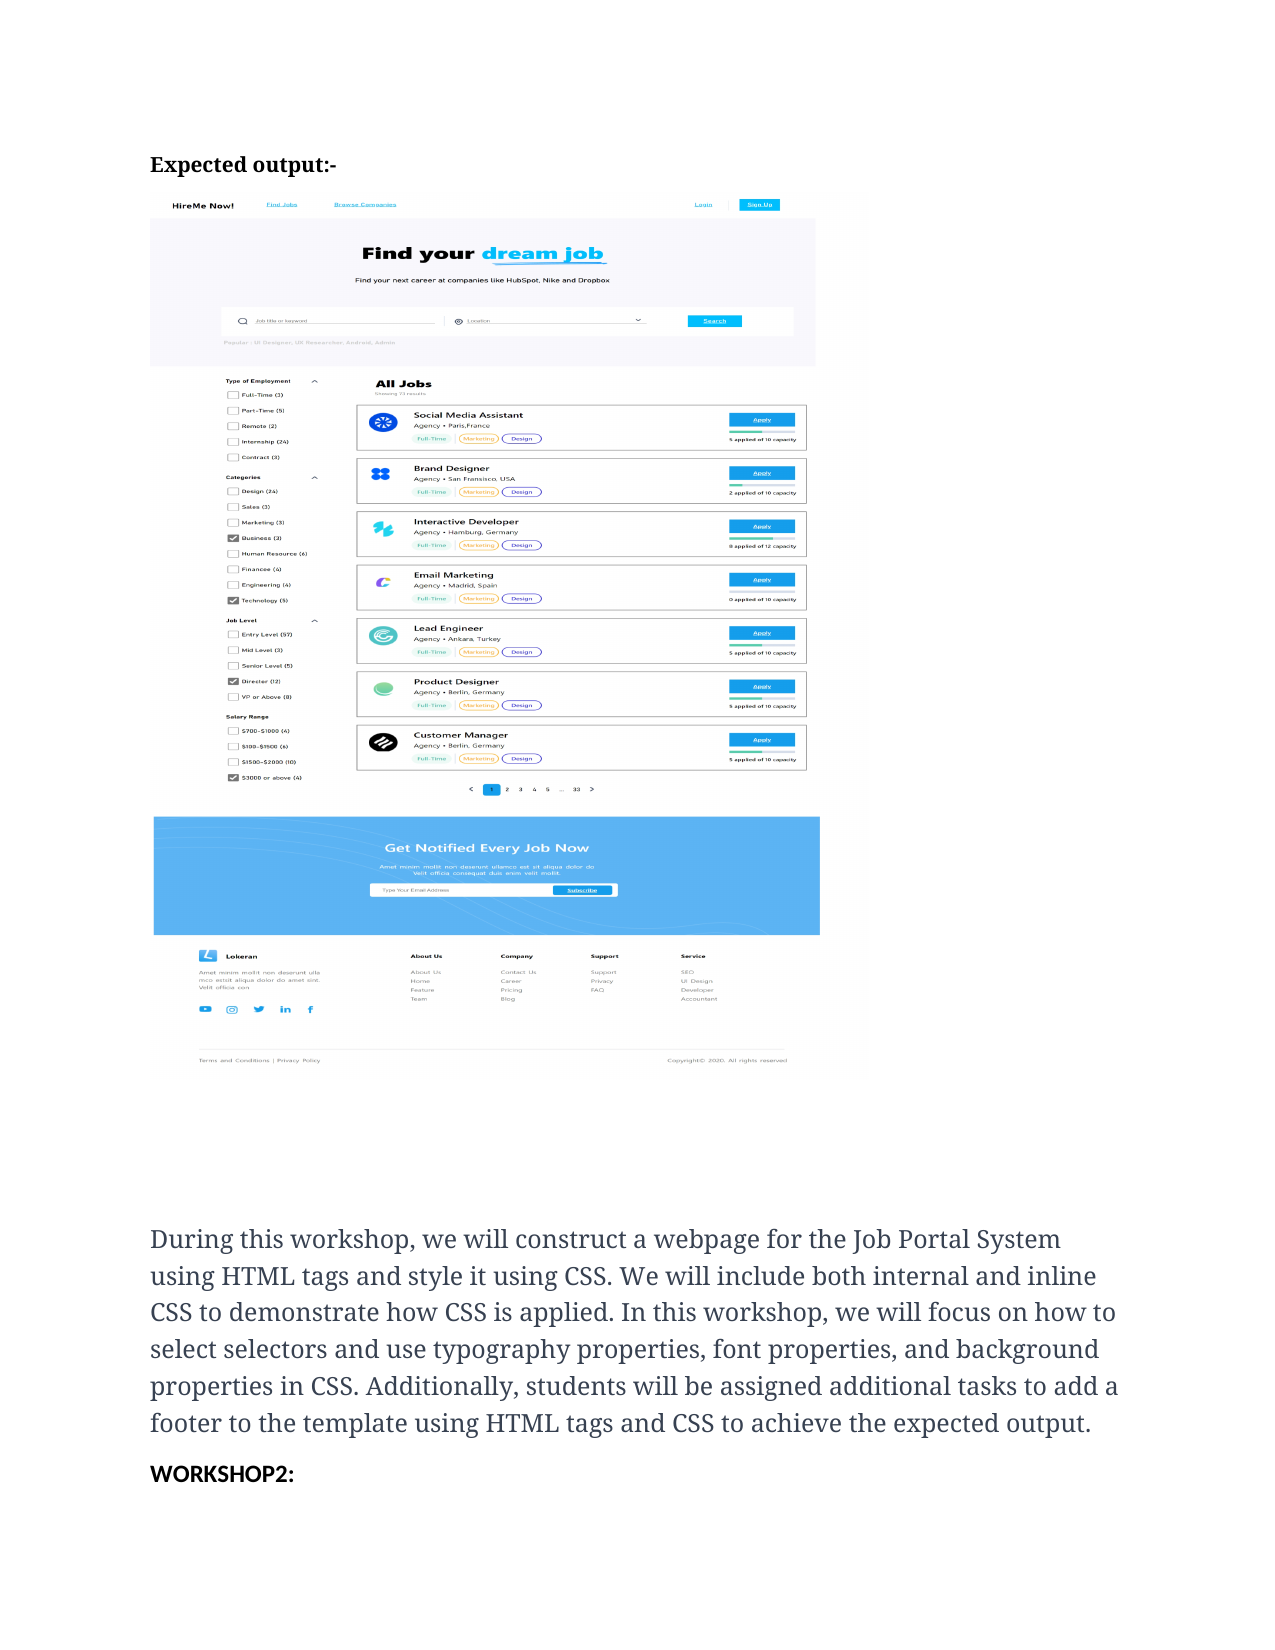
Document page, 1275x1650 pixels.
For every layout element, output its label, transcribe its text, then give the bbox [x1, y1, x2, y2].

text WORKSHOP2: [150, 1459, 1125, 1489]
text During this workshop, we will construct a webpage for the Job Portal System using HTML tags and style it using CSS. We will include both internal and inline CSS to demonstrate how CSS is applied. In this workshop, we will focus on how to select selectors and use typography properties, font properties, and background properties in CSS. Additionally, students will be assigned additional tasks to add a footer to the template using HTML tags and CSS to achieve the expected output. [150, 1221, 1125, 1439]
picture [150, 192, 870, 1080]
text Expected output:- [150, 150, 1125, 178]
